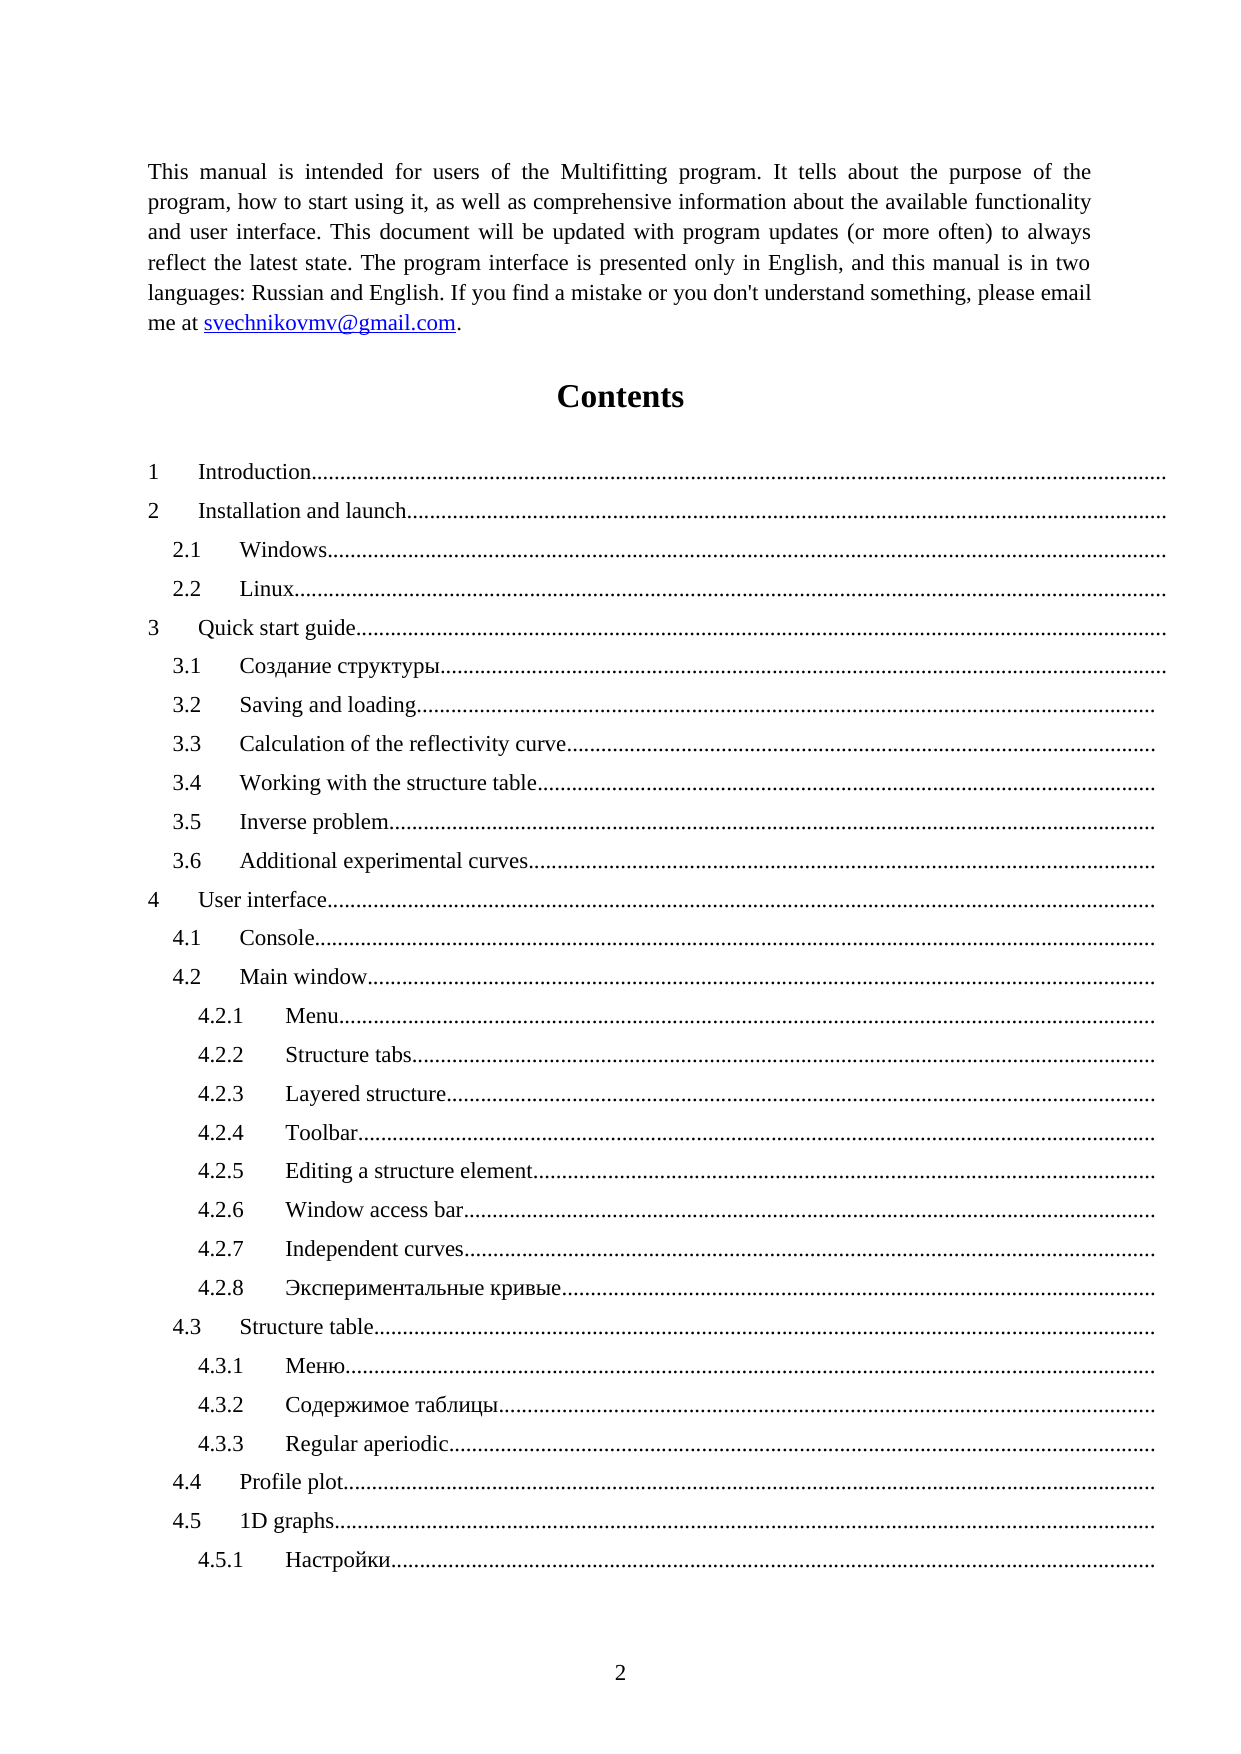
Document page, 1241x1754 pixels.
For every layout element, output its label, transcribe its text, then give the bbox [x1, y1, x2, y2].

text 4.2.7 Independent curves 51 [198, 1235, 1093, 1262]
text 4.2.6 Window access bar 50 [198, 1196, 1093, 1223]
text 4.2.3 Layered structure 38 [198, 1080, 1093, 1106]
text 4.2 Main window 35 [172, 963, 1093, 990]
text Contents [148, 377, 1093, 415]
text 4.5.1 Настройки 86 [198, 1546, 1093, 1572]
text 4.3.2 Содержимое таблицы 67 [198, 1391, 1093, 1417]
text 4 User interface 34 [148, 886, 1093, 912]
text 3 Quick start guide 7 [148, 614, 1093, 640]
text 4.2.5 Editing a structure element 40 [198, 1158, 1093, 1184]
text 4.2.2 Structure tabs 38 [198, 1041, 1093, 1067]
text 4.2.1 Menu 35 [198, 1002, 1093, 1028]
text 3.1 Создание структуры 7 [172, 652, 1093, 679]
text This manual is intended for users of the Multifitting program. It tells about the purpose of the program, how to start using it, as well as comprehensive information about the available functionality and user interface. This document will be updated with program updates (or more often) to always reflect the latest state. The program interface is presented only in English, and this manual is in two languages: Russian and English. If you find a mistake or you don't understand something, please email me at svechnikovmv@gmail.com. [148, 158, 1093, 335]
text 2.1 Windows 6 [172, 536, 1093, 562]
text 3.6 Additional experimental curves 30 [172, 847, 1093, 873]
text 1 Introduction 5 [148, 458, 1093, 484]
text 3.5 Inverse problem 16 [172, 808, 1093, 834]
text 3.4 Working with the structure table 14 [172, 769, 1093, 795]
text 4.3.3 Regular aperiodic 81 [198, 1429, 1093, 1456]
text 4.3.1 Меню 67 [198, 1352, 1093, 1378]
text 3.2 Saving and loading 10 [172, 691, 1093, 718]
text 4.4 Profile plot 83 [172, 1468, 1093, 1495]
text 4.5 1D graphs 85 [172, 1507, 1093, 1534]
text 4.3 Structure table 66 [172, 1313, 1093, 1339]
text 4.2.4 Toolbar 39 [198, 1119, 1093, 1145]
text 3.3 Calculation of the reflectivity curve 11 [172, 730, 1093, 757]
text 4.2.8 Экспериментальные кривые 58 [198, 1274, 1093, 1301]
text 4.1 Console 34 [172, 924, 1093, 951]
text 2 Installation and launch 6 [148, 497, 1093, 523]
text 2.2 Linux 6 [172, 575, 1093, 601]
